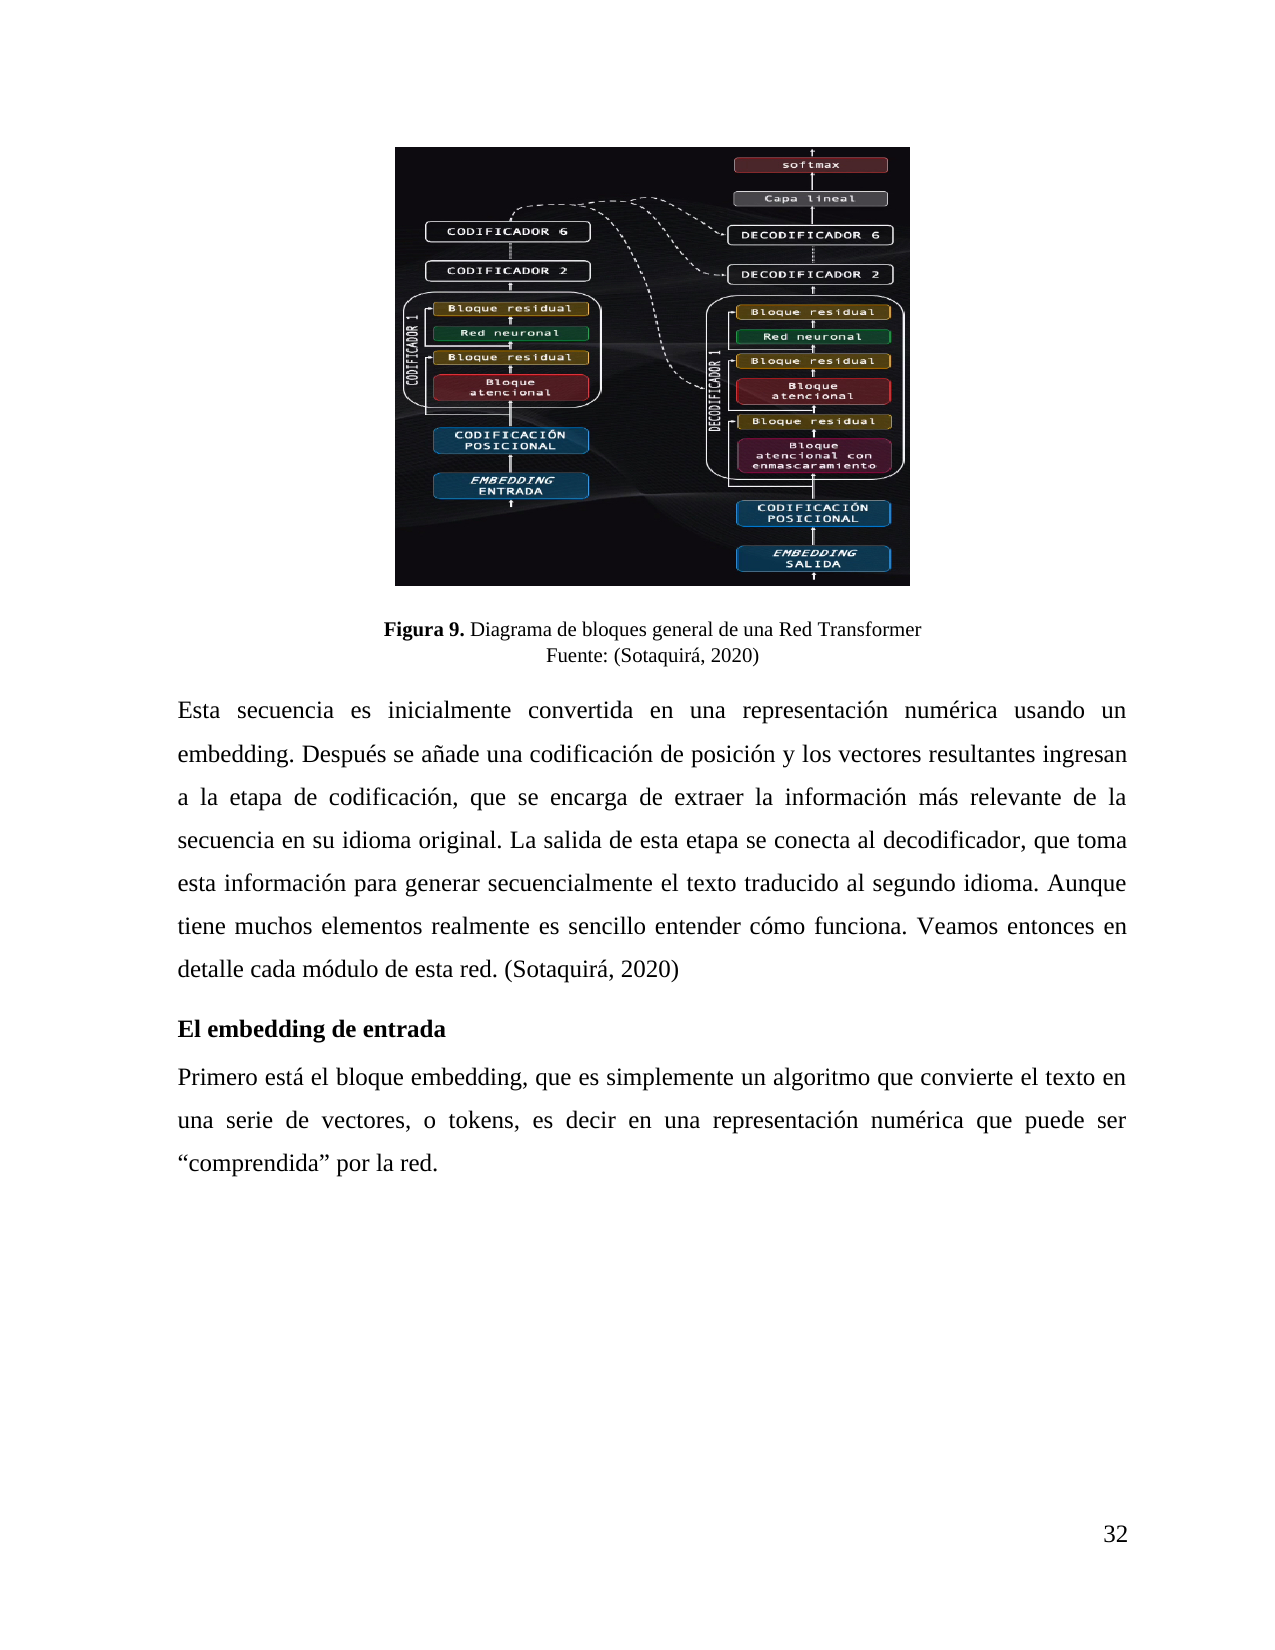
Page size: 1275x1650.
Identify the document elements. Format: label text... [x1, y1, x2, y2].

text Primero está el bloque embedding, que es simplemente un algoritmo que convierte el texto en una serie de vectores, o tokens, es decir en una representación numérica que puede ser “comprendida” por la red. [177, 1062, 1128, 1177]
list Fuente: [177, 643, 1128, 667]
picture [395, 147, 910, 586]
text Esta secuencia es inicialmente convertida en una representación numérica usando un embedding. Después se añade una codificación de posición y los vectores resultantes ingresan a la etapa de codificación, que se encarga de extraer la información más relevante de la secuencia en su idioma original. La salida de esta etapa se conecta al decodificador, que toma esta información para generar secuencialmente el texto traducido al segundo idioma. Aunque tiene muchos elementos realmente es sencillo entender cómo funciona. Veamos entonces en detalle cada módulo de esta red. [177, 696, 1128, 983]
text Figura 9. Diagrama de bloques general de una Red Transformer [177, 617, 1128, 641]
subtitle El embedding de entrada [177, 1014, 1128, 1043]
